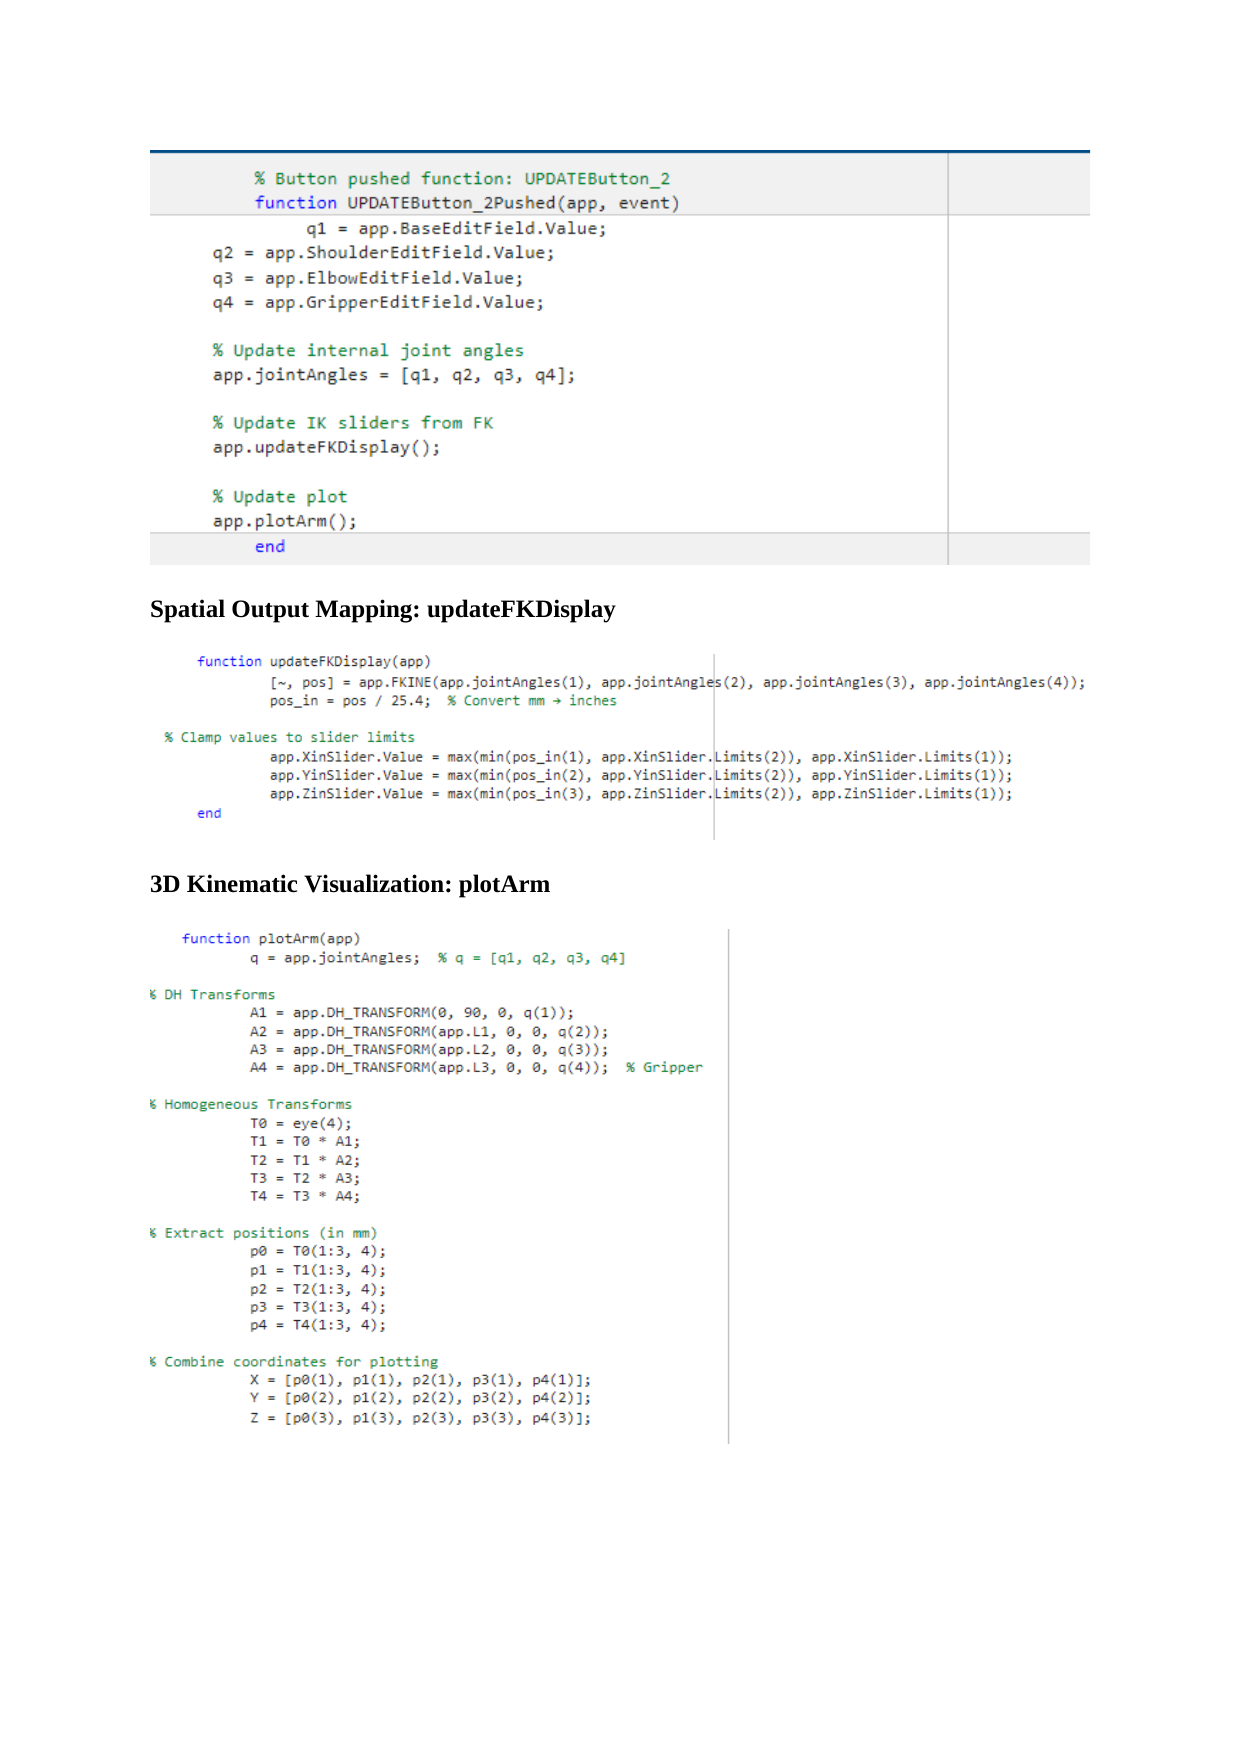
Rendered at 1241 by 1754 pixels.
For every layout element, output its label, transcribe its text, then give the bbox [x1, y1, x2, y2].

picture [150, 929, 1091, 1444]
text 3D Kinematic Visualization: plotArm [150, 869, 1087, 898]
text Spatial Output Mapping: updateFKDisplay [150, 594, 1087, 623]
picture [150, 150, 1091, 565]
picture [150, 654, 1091, 840]
